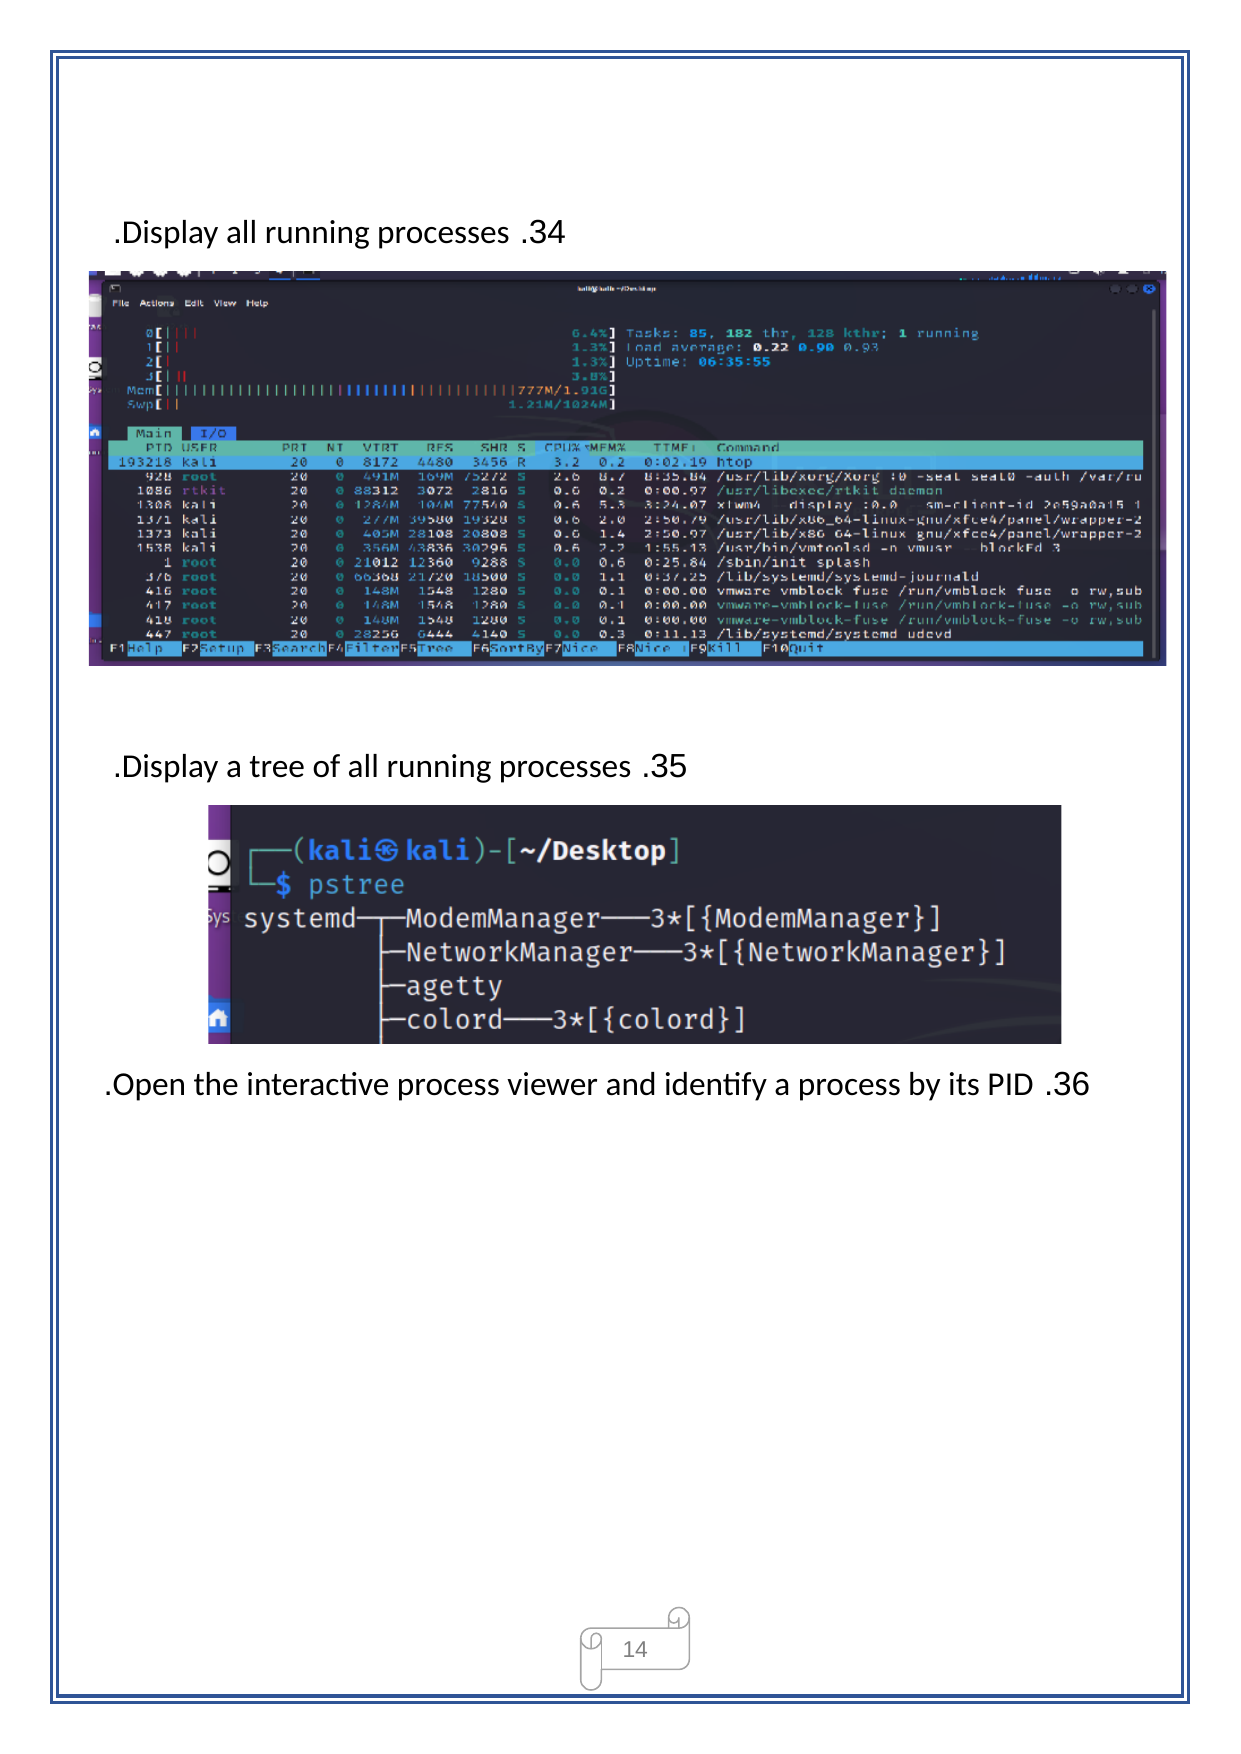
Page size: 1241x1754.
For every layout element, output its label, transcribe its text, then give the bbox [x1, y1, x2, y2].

picture [208, 805, 1062, 1044]
text 36. Open the interactive process viewer and identify a process by its PID. [103, 1063, 1167, 1103]
picture [88, 271, 1167, 666]
text 35. Display a tree of all running processes. [103, 744, 1167, 785]
text 34. Display all running processes. [103, 211, 1167, 251]
